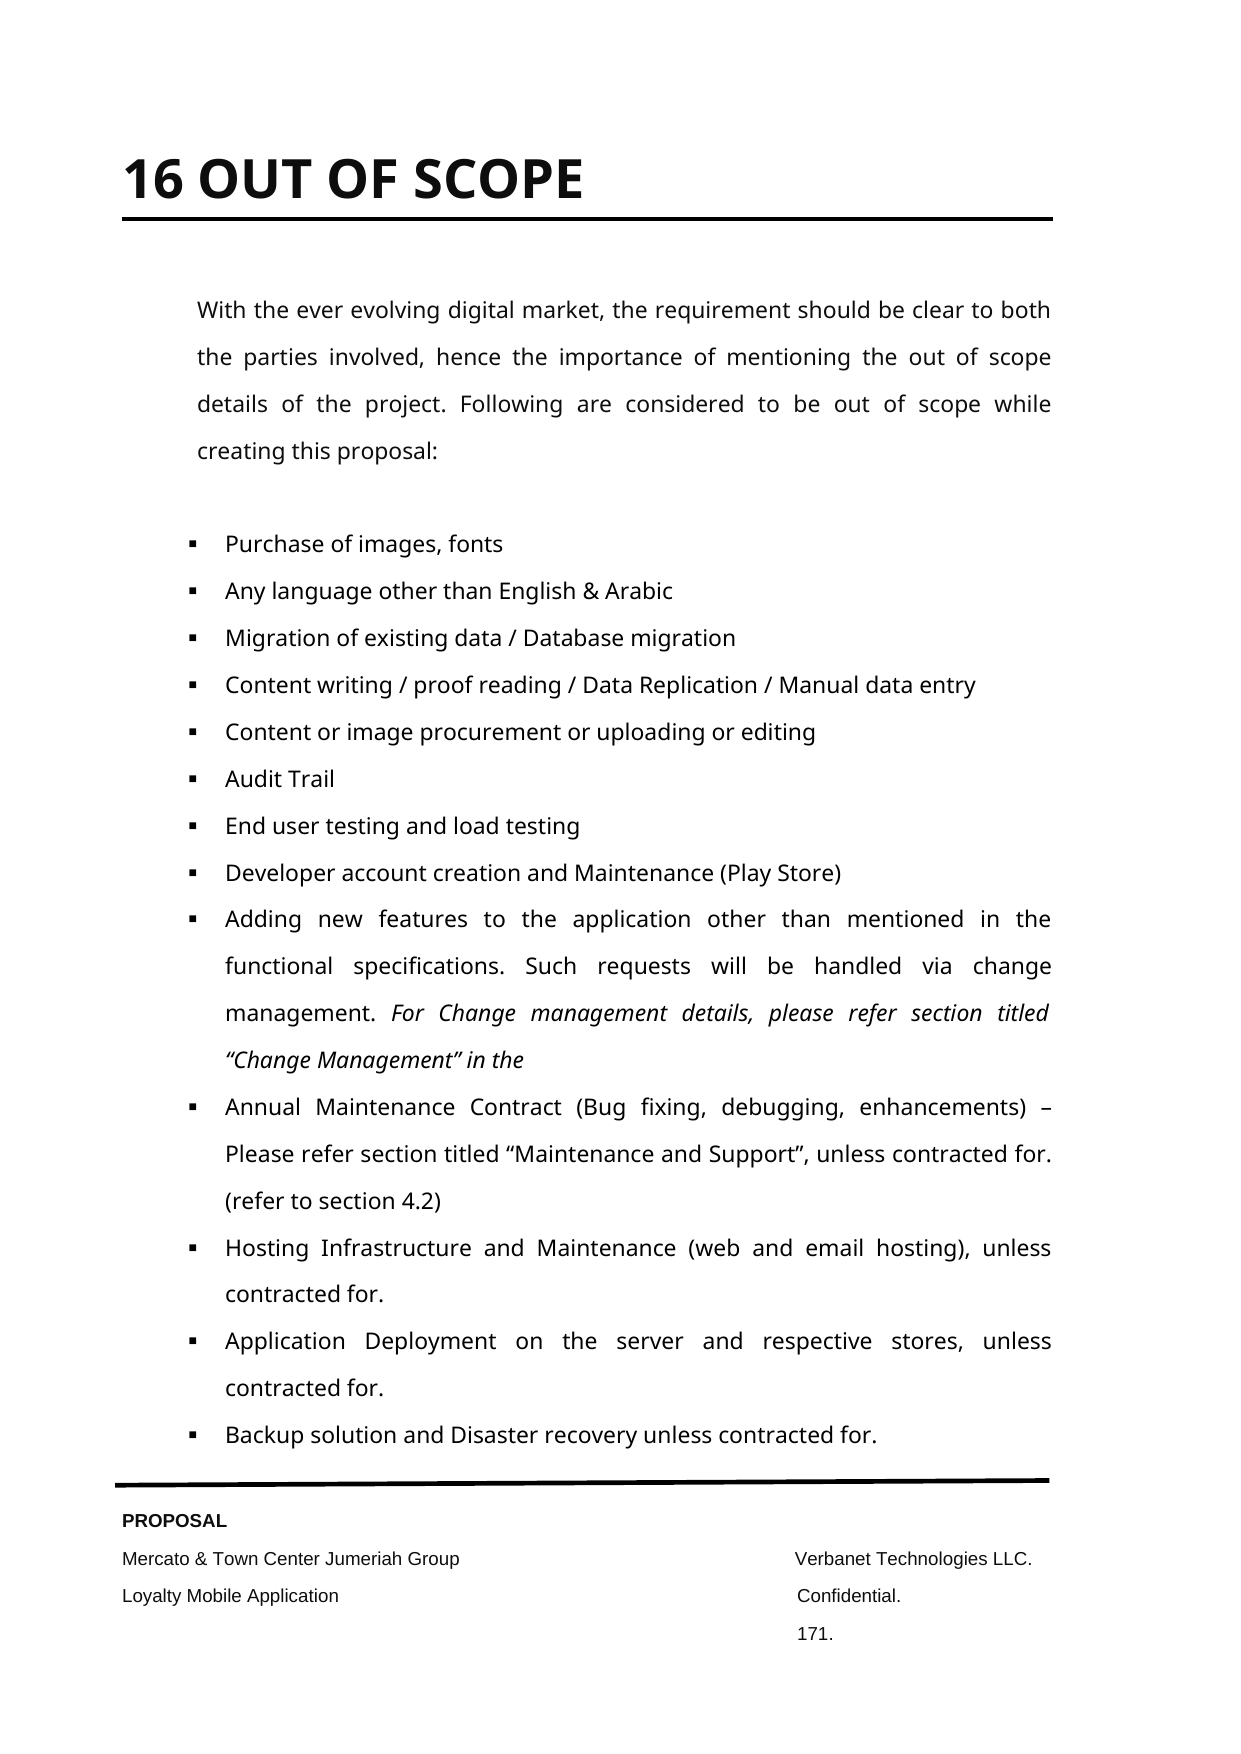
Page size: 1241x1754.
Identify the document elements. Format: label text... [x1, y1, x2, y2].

list End user testing and load testing [187, 809, 1053, 841]
text With the ever evolving digital market, the requirement should be clear to both the parties involved, hence the importance of mentioning the out of scope details of the project. Following are considered to be out of scope while creating this proposal: [197, 294, 1053, 466]
list Annual Maintenance Contract (Bug fixing, debugging, enhancements) – Please refer section titled “Maintenance and Support”, unless contracted for.(refer to section 4.2) [187, 1091, 1053, 1216]
list Hosting Infrastructure and Maintenance (web and email hosting), unless contracted for. [187, 1231, 1053, 1309]
list Purchase of images, fonts [187, 528, 1053, 559]
subtitle OUT OF SCOPE [122, 141, 1053, 217]
list Any language other than English & Arabic [187, 575, 1053, 606]
list Migration of existing data / Database migration [187, 622, 1053, 653]
list Content or image procurement or uploading or editing [187, 716, 1053, 747]
list Developer account creation and Maintenance (Play Store) [187, 856, 1053, 888]
list Application Deployment on the server and respective stores, unless contracted for. [187, 1325, 1053, 1403]
list Audit Trail [187, 763, 1053, 794]
list Backup solution and Disaster recovery unless contracted for. [187, 1419, 1053, 1450]
list Adding new features to the application other than mentioned in the functional specifications. Such requests will be handled via change management. For Change management details, please refer section titled “Change Management” in the [187, 903, 1053, 1075]
list Content writing / proof reading / Data Replication / Manual data entry [187, 669, 1053, 700]
